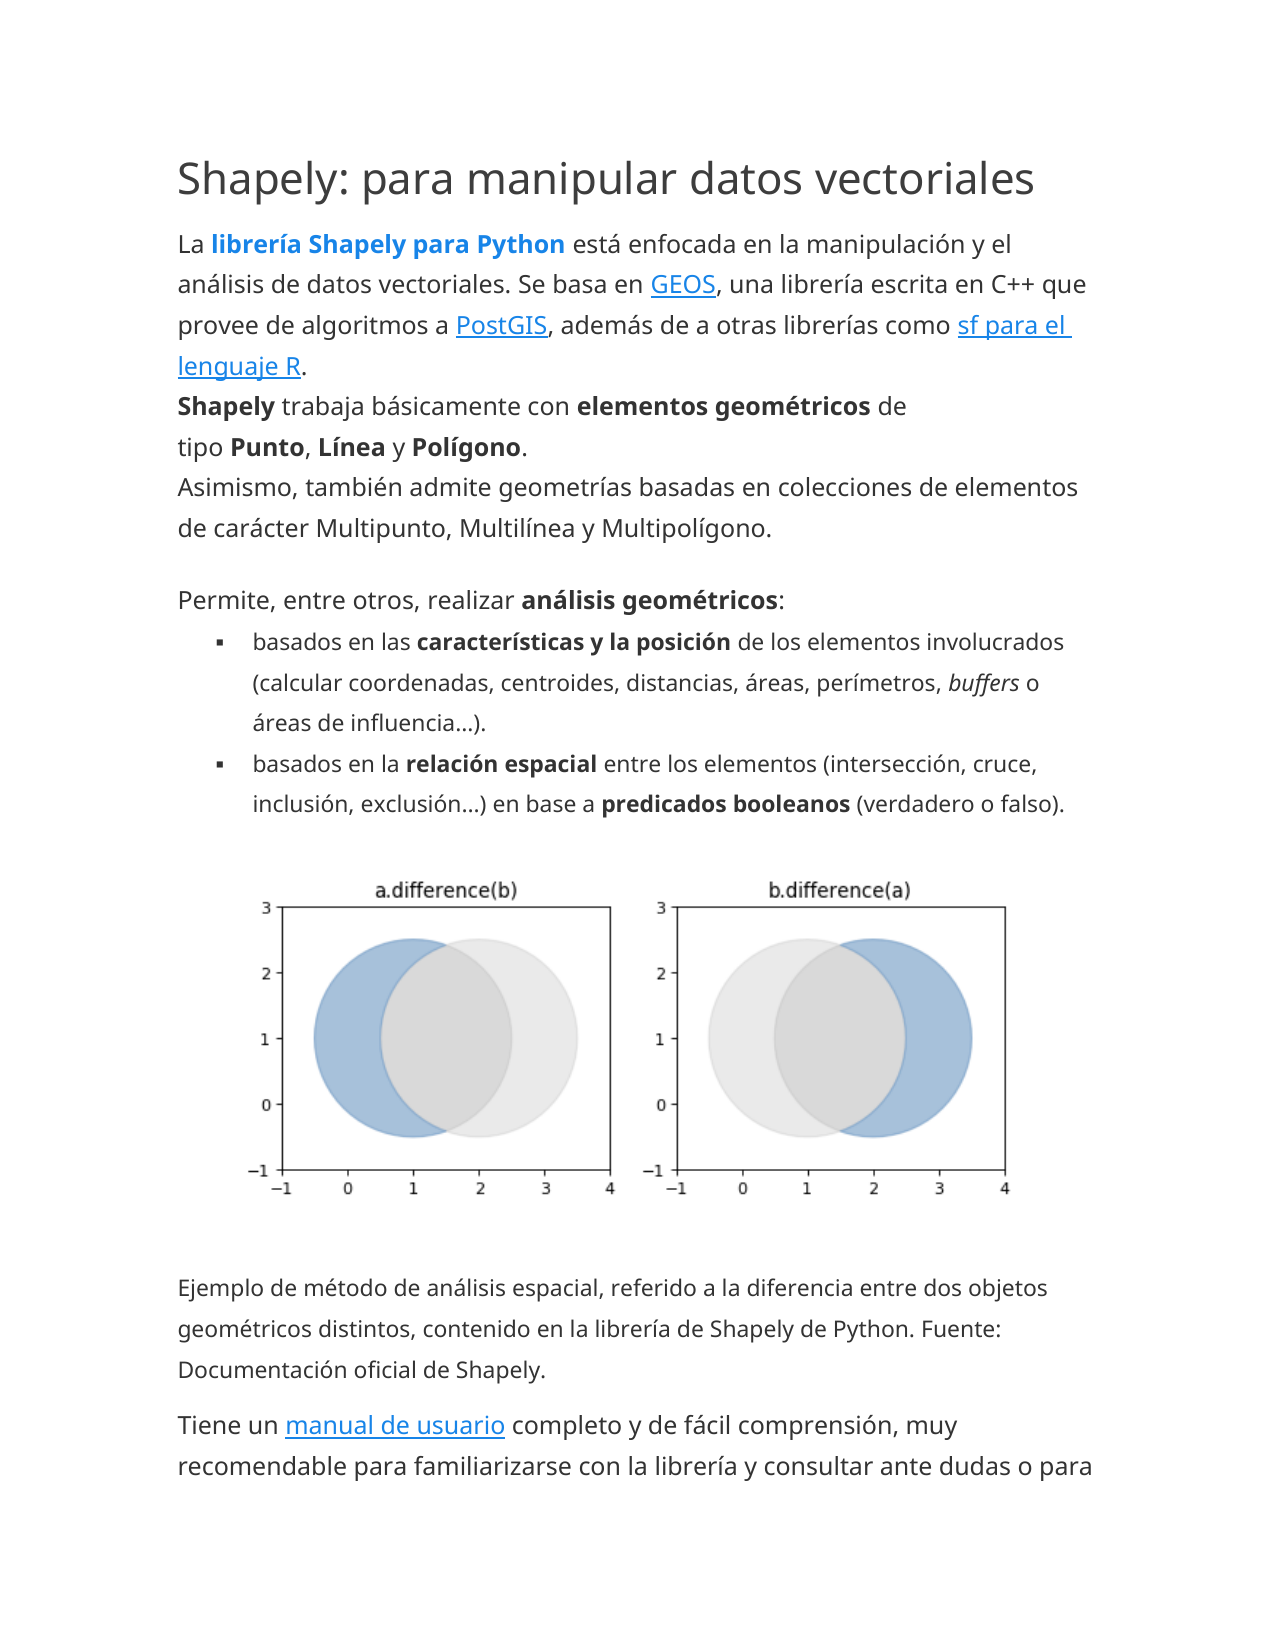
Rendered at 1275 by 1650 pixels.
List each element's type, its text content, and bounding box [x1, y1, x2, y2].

list basados en las características y la posición de los elementos involucrados (calcular coordenadas, centroides, distancias, áreas, perímetros, buffers o áreas de influencia…). [215, 617, 1098, 738]
subtitle Shapely: para manipular datos vectoriales [177, 148, 1098, 207]
text La librería Shapely para Python está enfocada en la manipulación y el análisis de datos vectoriales. Se basa en GEOS, una librería escrita en C++ que provee de algoritmos a PostGIS, además de a otras librerías como sf para el lenguaje R. [177, 220, 1098, 382]
text Permite, entre otros, realizar análisis geométricos: [177, 576, 1098, 617]
text Asimismo, también admite geometrías basadas en colecciones de elementos de carácter Multipunto, Multilínea y Multipolígono. [177, 463, 1098, 545]
text Shapely trabaja básicamente con elementos geométricos de tipo Punto, Línea y Polígono. [177, 382, 1098, 463]
picture [177, 819, 1098, 1263]
list basados en la relación espacial entre los elementos (intersección, cruce, inclusión, exclusión…) en base a predicados booleanos (verdadero o falso). [215, 738, 1098, 819]
text Ejemplo de método de análisis espacial, referido a la diferencia entre dos objetos geométricos distintos, contenido en la librería de Shapely de Python. Fuente: Documentación oficial de Shapely. [177, 1263, 1098, 1385]
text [177, 1401, 1098, 1483]
